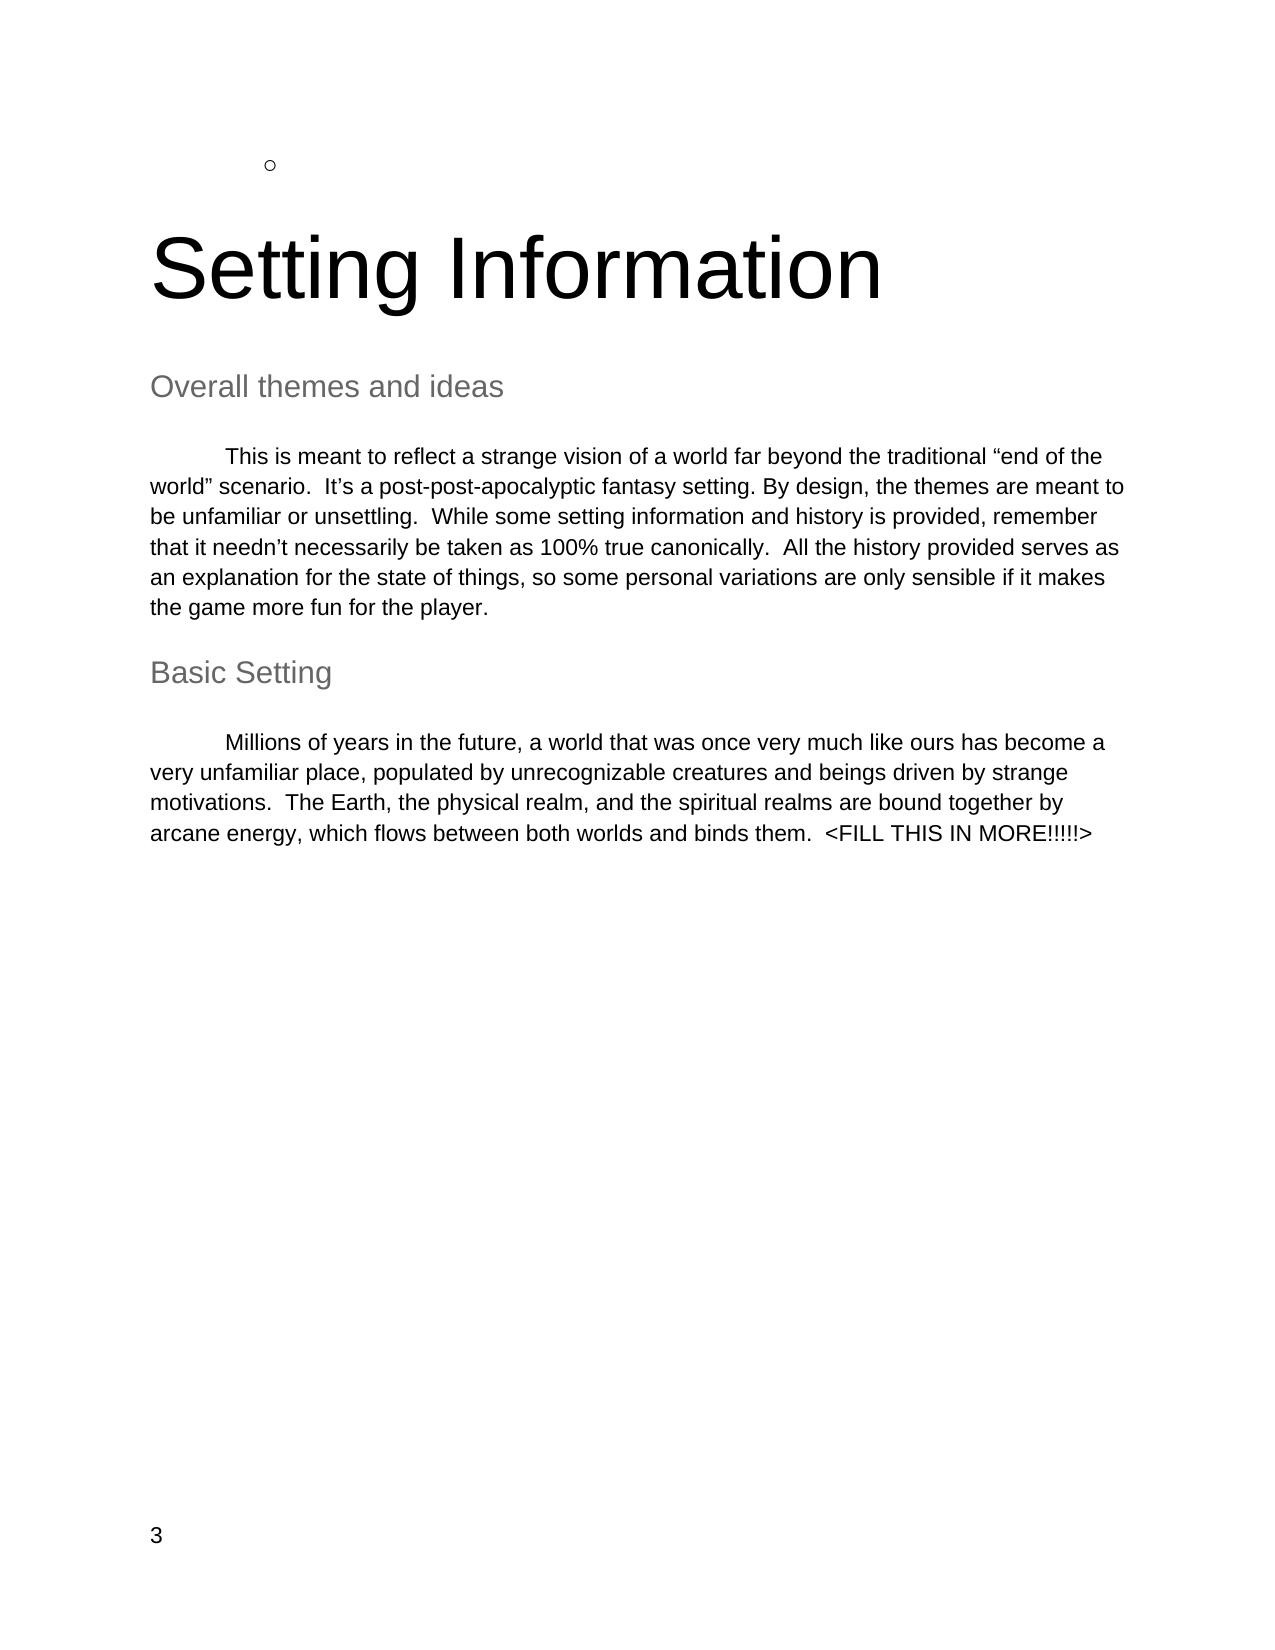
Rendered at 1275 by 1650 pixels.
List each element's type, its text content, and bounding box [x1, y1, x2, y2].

subtitle Overall themes and ideas [150, 368, 1125, 404]
text Millions of years in the future, a world that was once very much like ours has become a very unfamiliar place, populated by unrecognizable creatures and beings driven by strange motivations. The Earth, the physical realm, and the spiritual realms are bound together by arcane energy, which flows between both worlds and binds them. <FILL THIS IN MORE!!!!!> [150, 729, 1125, 846]
text This is meant to reflect a strange vision of a world far beyond the traditional “end of the world” scenario. It’s a post-post-apocalyptic fantasy setting. By design, the themes are meant to be unfamiliar or unsettling. While some setting information and history is provided, remember that it needn’t necessarily be taken as 100% true canonically. All the history provided serves as an explanation for the state of things, so some personal variations are only sensible if it makes the game more fun for the player. [150, 443, 1125, 620]
title Setting Information [150, 216, 1125, 317]
subtitle Basic Setting [150, 654, 1125, 690]
